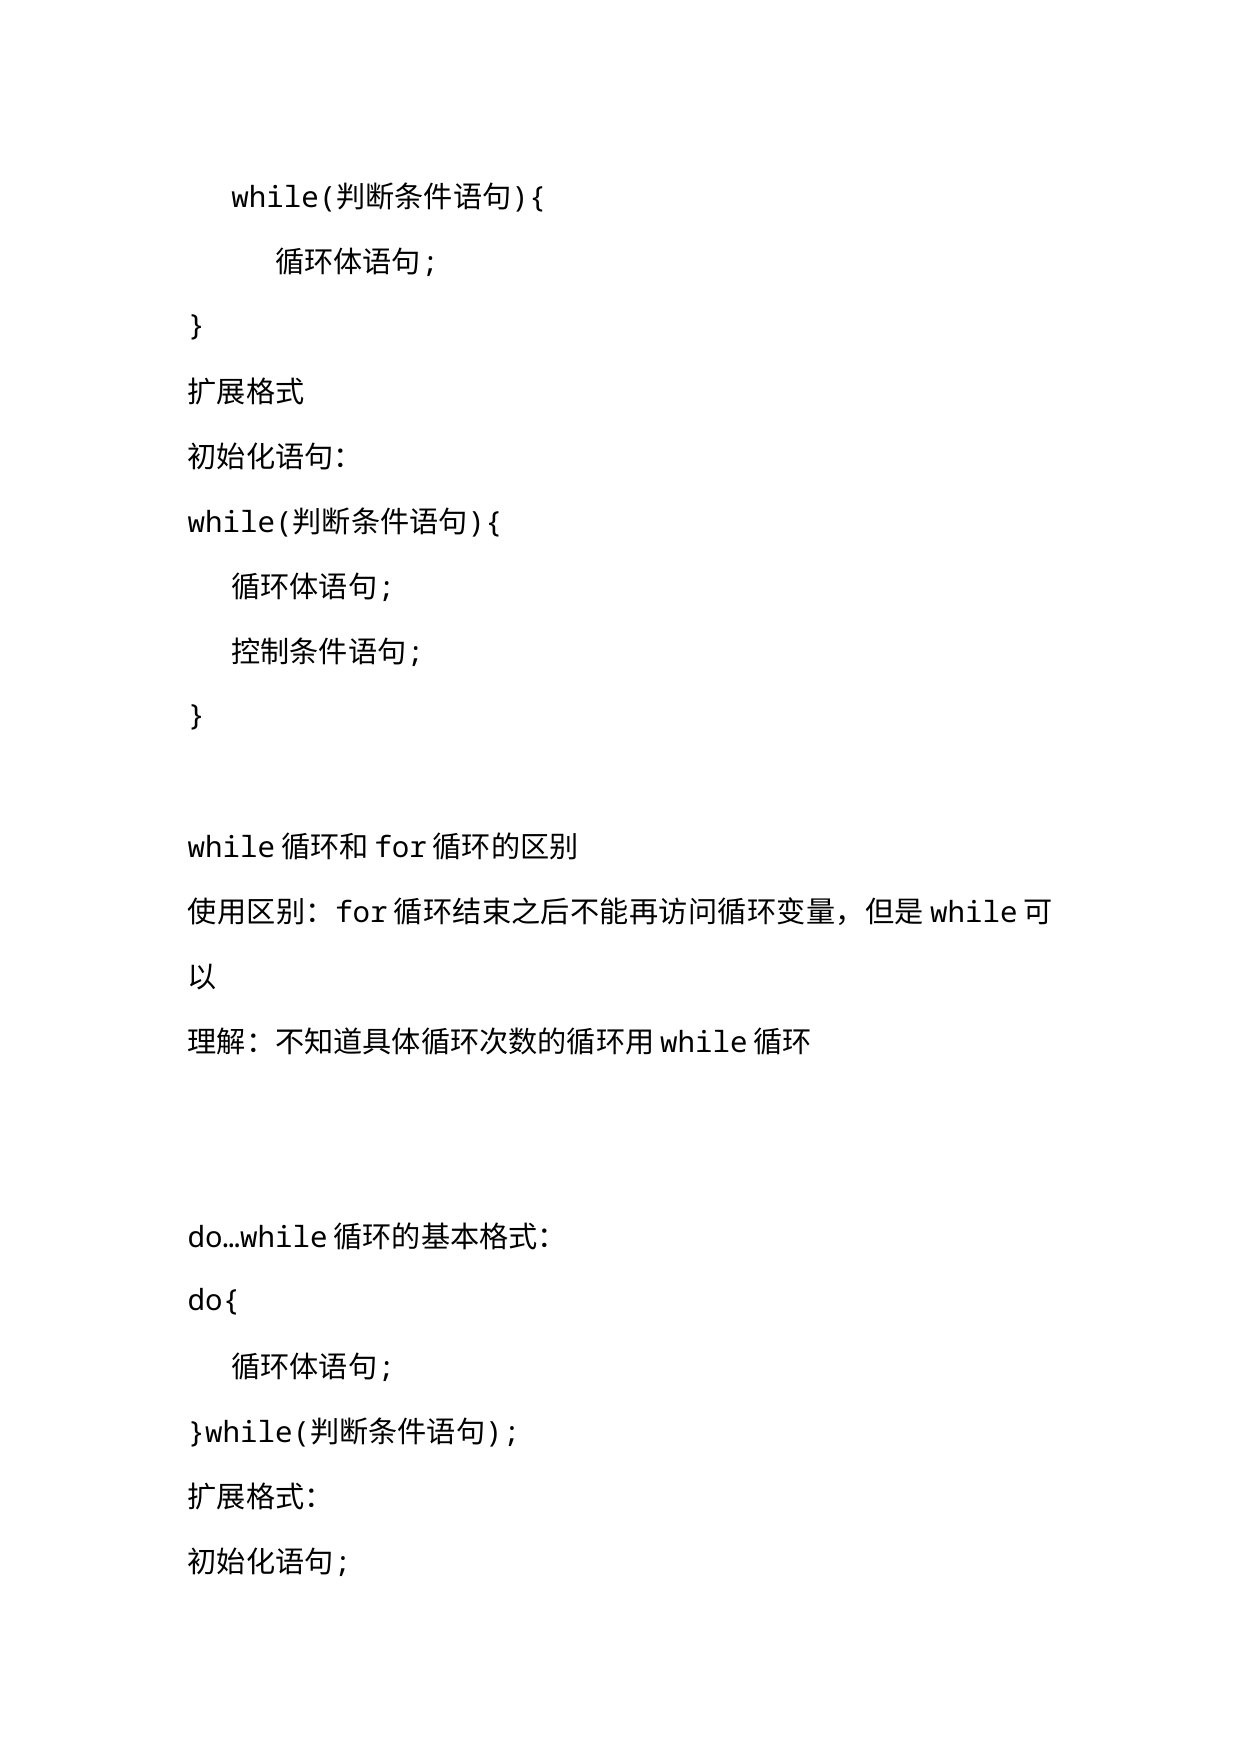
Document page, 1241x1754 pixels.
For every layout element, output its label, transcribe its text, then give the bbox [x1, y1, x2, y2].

text 扩展格式： [187, 1462, 1053, 1527]
text } [187, 292, 1053, 357]
text 使用区别：for循环结束之后不能再访问循环变量，但是while可以 [187, 877, 1053, 1007]
text 初始化语句： [187, 422, 1053, 487]
text }while(判断条件语句); [187, 1397, 1053, 1462]
text while循环和for循环的区别 [187, 812, 1053, 877]
text while(判断条件语句){ [187, 487, 1053, 552]
text 理解：不知道具体循环次数的循环用while循环 [187, 1007, 1053, 1072]
text 扩展格式 [187, 357, 1053, 422]
text 循环体语句; [187, 1332, 1053, 1397]
text do{ [187, 1267, 1053, 1332]
text 控制条件语句; [187, 617, 1053, 682]
text 循环体语句; [187, 552, 1053, 617]
text while(判断条件语句){ [187, 162, 1053, 227]
text 循环体语句; [187, 227, 1053, 292]
text } [187, 682, 1053, 747]
text 初始化语句; [187, 1527, 1053, 1592]
text do…while循环的基本格式： [187, 1202, 1053, 1267]
